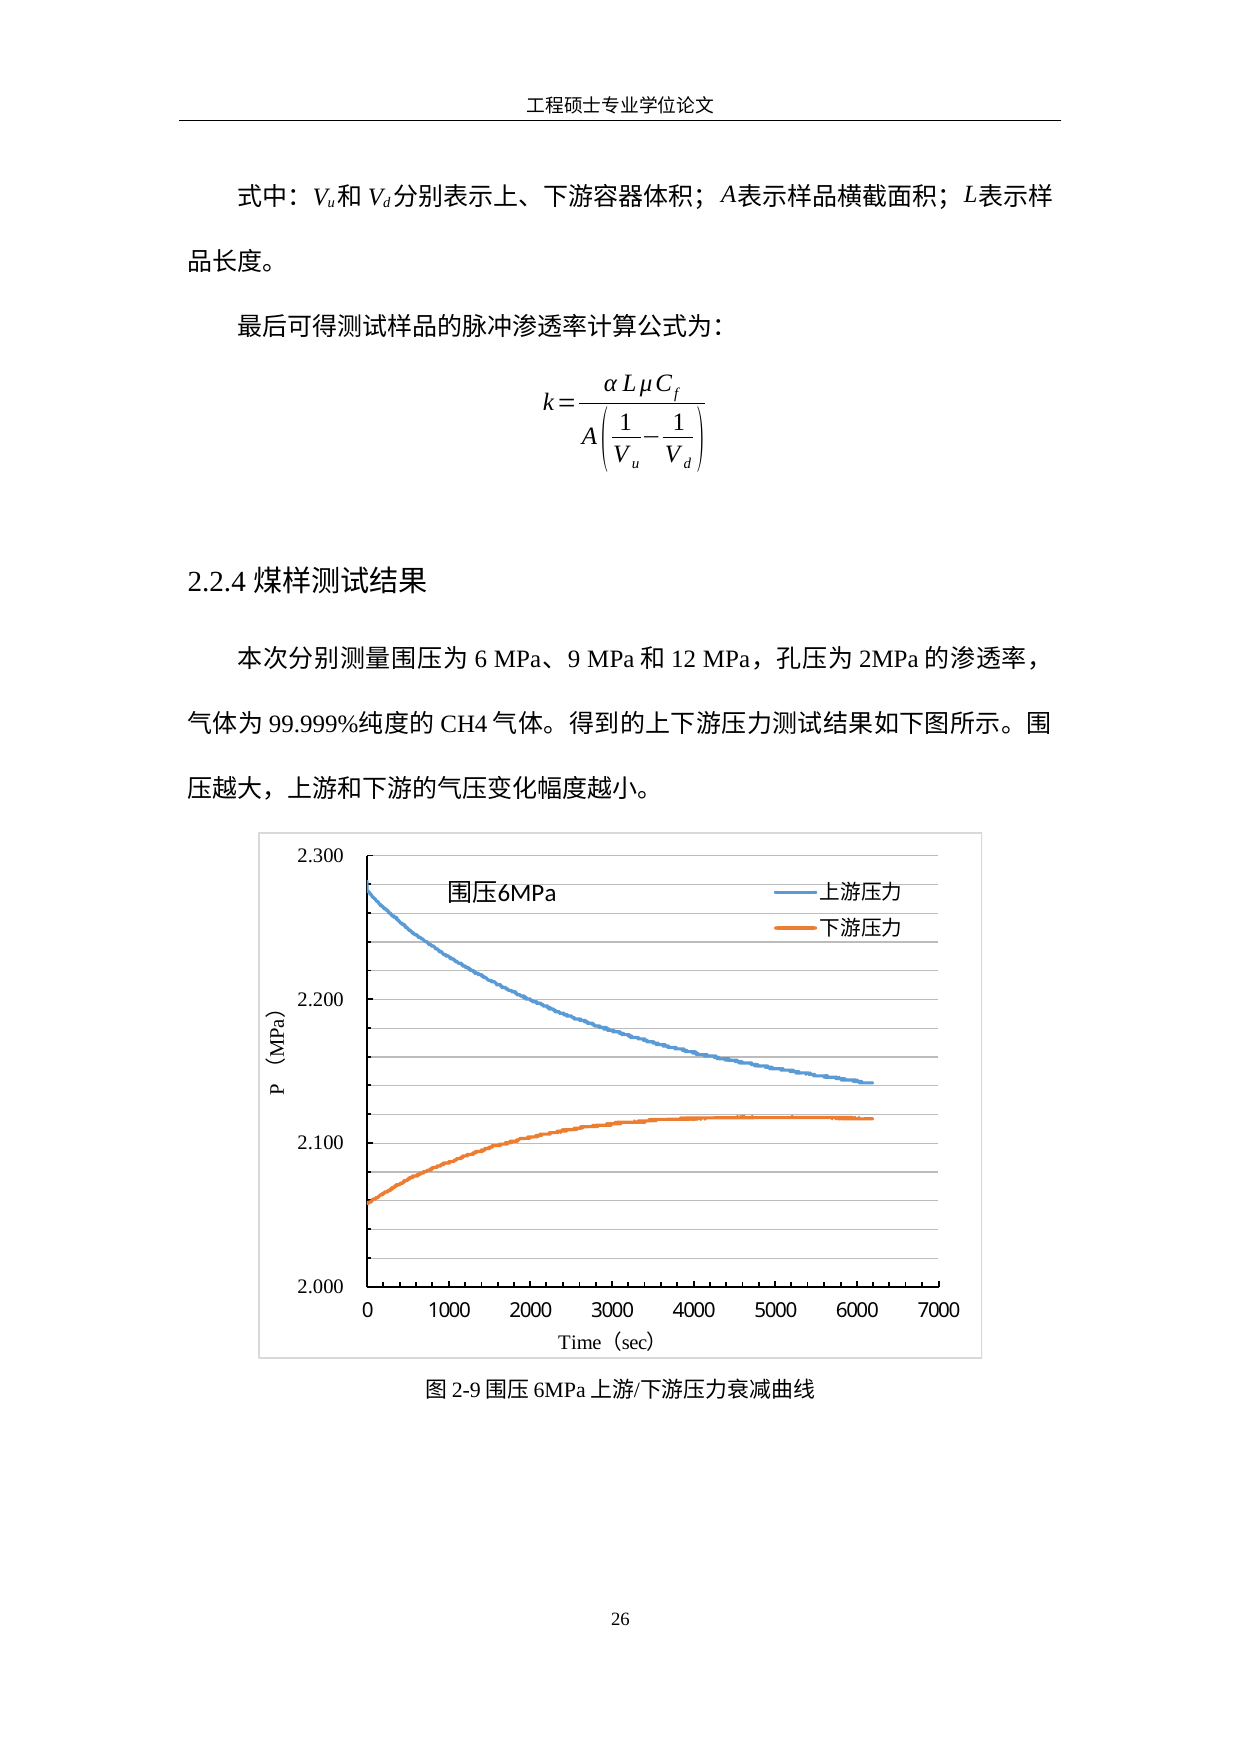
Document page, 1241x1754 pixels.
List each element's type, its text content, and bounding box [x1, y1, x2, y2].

text 最后可得测试样品的脉冲渗透率计算公式为： [187, 292, 1053, 357]
text 图2-9围压6MPa上游/下游压力衰减曲线 [187, 1371, 1053, 1404]
text 式中：Vu和Vd分别表示上、下游容器体积；表示样品横截面积；表示样品长度。 [187, 162, 1053, 292]
text 本次分别测量围压为6 MPa、9 MPa和12 MPa，孔压为2MPa的渗透率，气体为99.999%纯度的CH4气体。得到的上下游压力测试结果如下图所示。围压越大，上游和下游的气压变化幅度越小。 [187, 624, 1053, 819]
text 2.2.4 煤样测试结果 [187, 546, 1053, 611]
